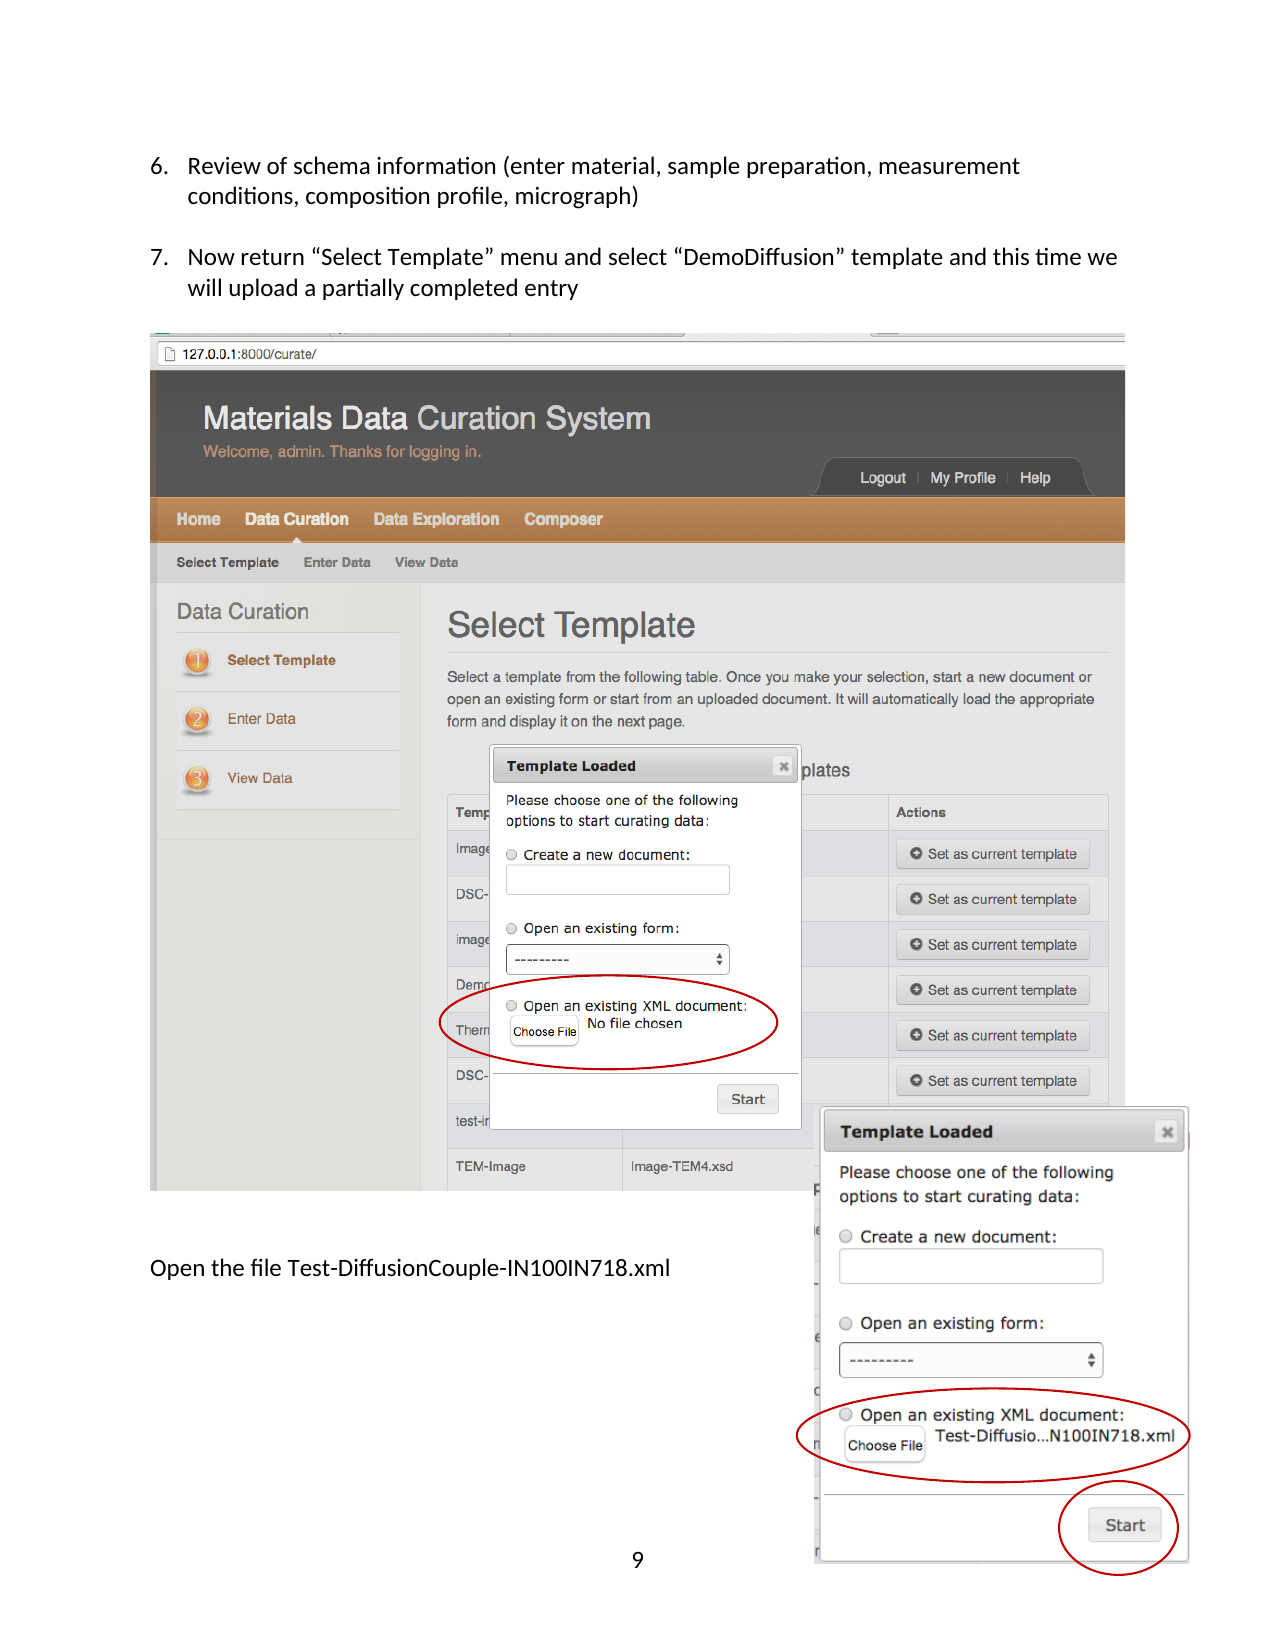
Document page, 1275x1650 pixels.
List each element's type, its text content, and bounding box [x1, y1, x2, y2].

list Review of schema information (enter material, sample preparation, measurement conditions, composition profile, micrograph) [150, 150, 1125, 211]
picture [150, 333, 1190, 1428]
text Open the file Test-DiffusionCouple-IN100IN718.xml [150, 1252, 814, 1282]
picture [814, 1390, 1188, 1481]
list Now return “Select Template” menu and select “DemoDiffusion” template and this time we will upload a partially completed entry [150, 242, 1125, 303]
picture [814, 1442, 1190, 1564]
picture [1061, 1483, 1176, 1564]
